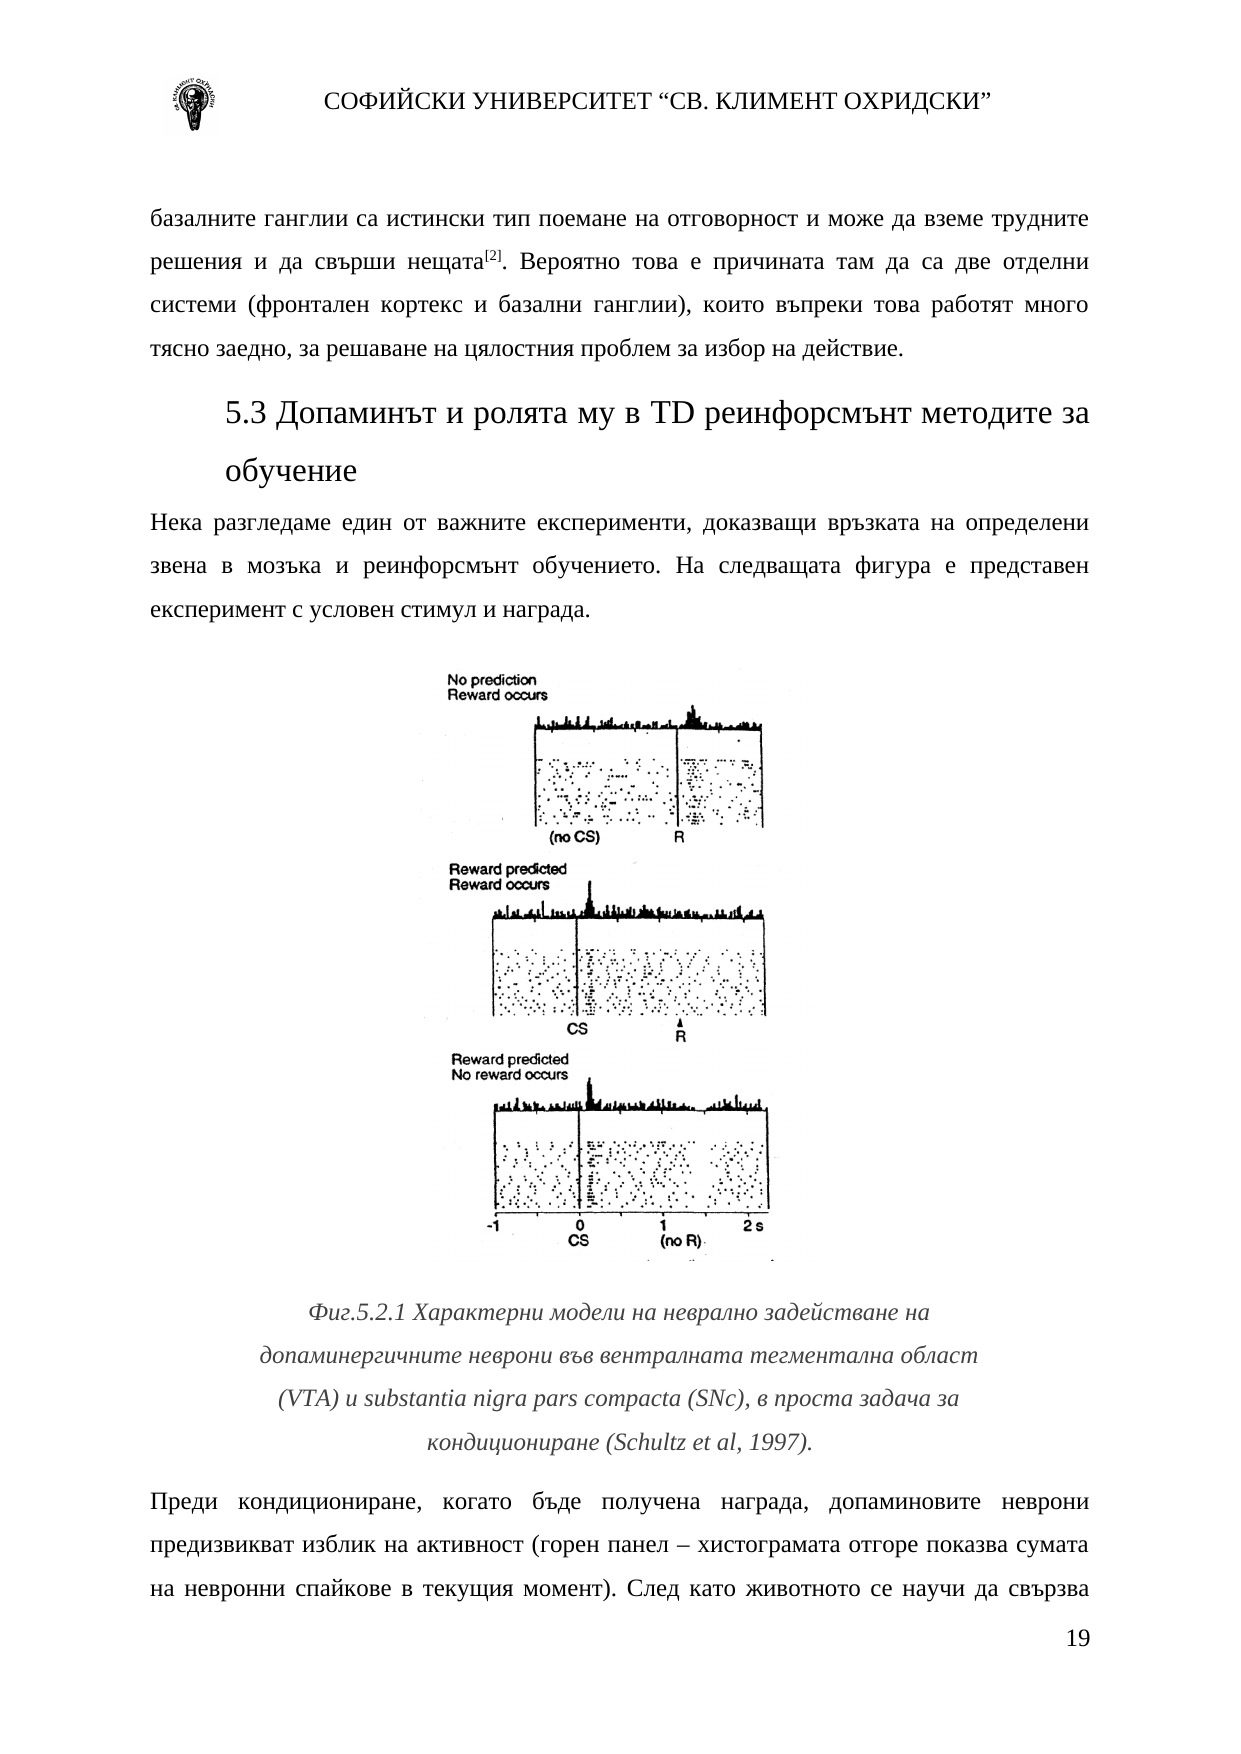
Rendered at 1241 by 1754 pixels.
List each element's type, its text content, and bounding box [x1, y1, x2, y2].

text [150, 1486, 1090, 1601]
picture [419, 653, 822, 1262]
subtitle 5.3 Допаминът и ролята му в TD реинфорсмънт методите за обучение [225, 392, 1090, 488]
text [150, 203, 1090, 361]
text Нека разгледаме един от важните експерименти, доказващи връзката на определени звена в мозъка и реинфорсмънт обучението. На следващата фигура е представен експеримент с условен стимул и награда. [150, 507, 1090, 622]
text Фиг.5.2.1 Характерни модели на неврално задействане на допаминергичните неврони във вентралната тегментална област (VTA) и substantia nigra pars compacta (SNc), в проста задача за кондициониране (Schultz et al, 1997). [233, 1297, 1007, 1455]
picture [161, 73, 222, 137]
